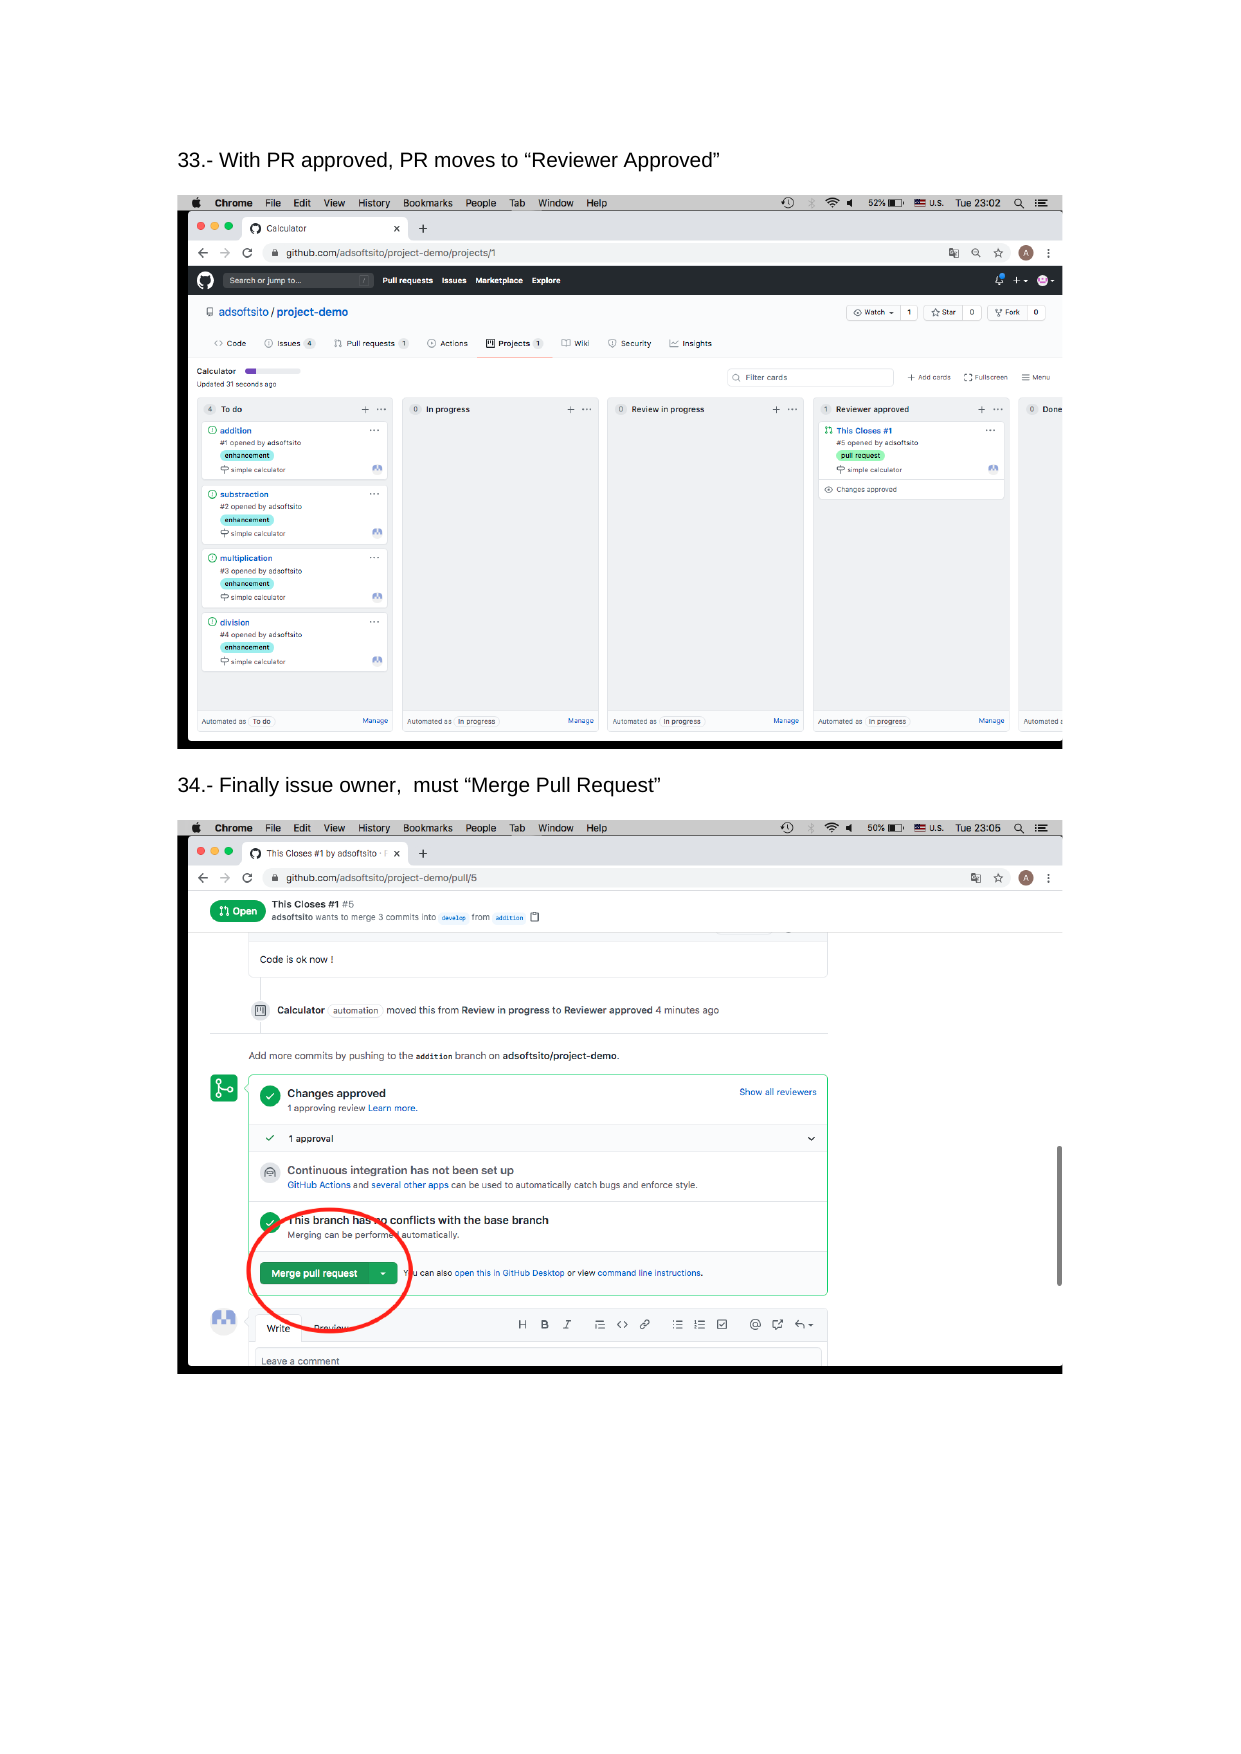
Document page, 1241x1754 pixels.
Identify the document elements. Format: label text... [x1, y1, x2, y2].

picture [177, 820, 1063, 1374]
text 33.- With PR approved, PR moves to “Reviewer Approved” [177, 148, 1063, 172]
picture [177, 195, 1063, 749]
text 34.- Finally issue owner, must “Merge Pull Request” [177, 773, 1063, 797]
